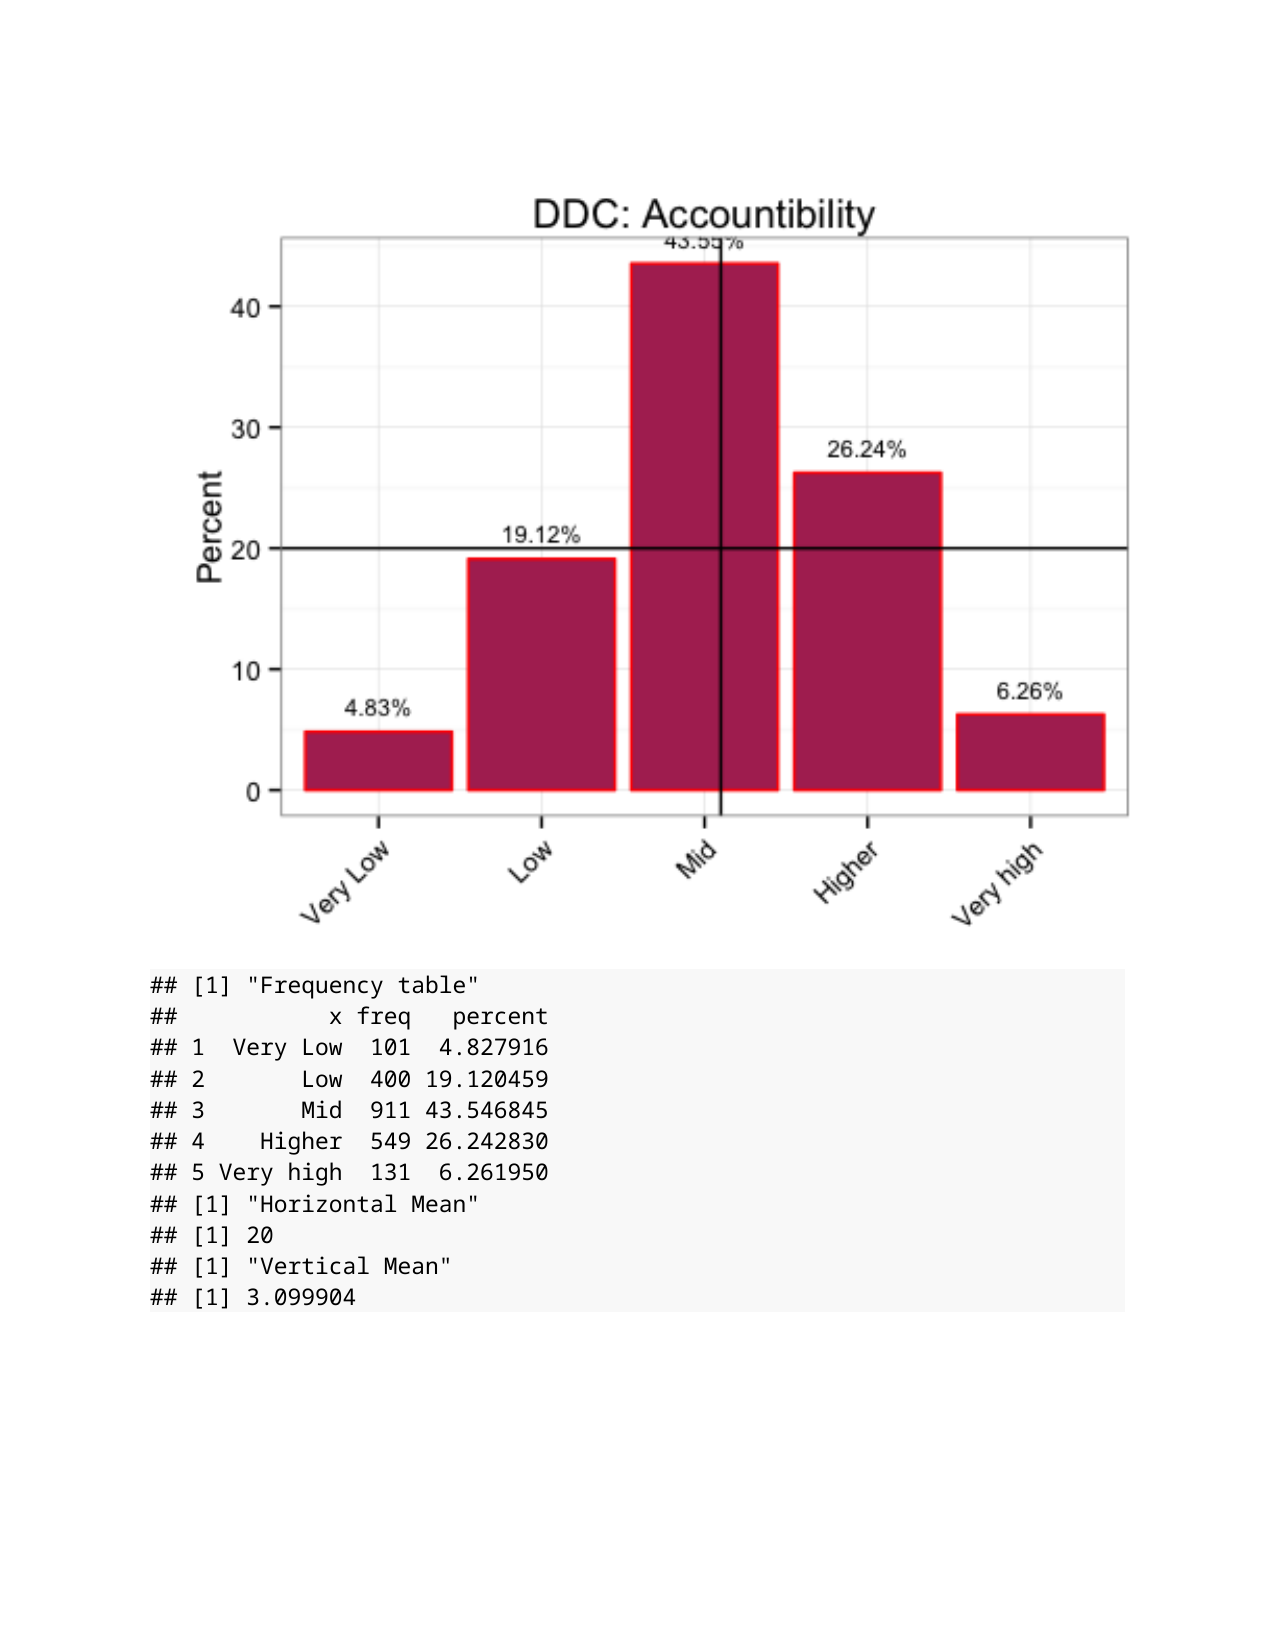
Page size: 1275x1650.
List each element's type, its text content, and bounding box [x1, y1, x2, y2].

text ## [1] "Frequency table" ## x freq percent ## 1 Very Low 101 4.827916 ## 2 Low 400 19.120459 ## 3 Mid 911 43.546845 ## 4 Higher 549 26.242830 ## 5 Very high 131 6.261950 ## [1] "Horizontal Mean" ## [1] 20 ## [1] "Vertical Mean" ## [1] 3.099904 [150, 969, 1125, 1312]
picture [168, 150, 1169, 950]
